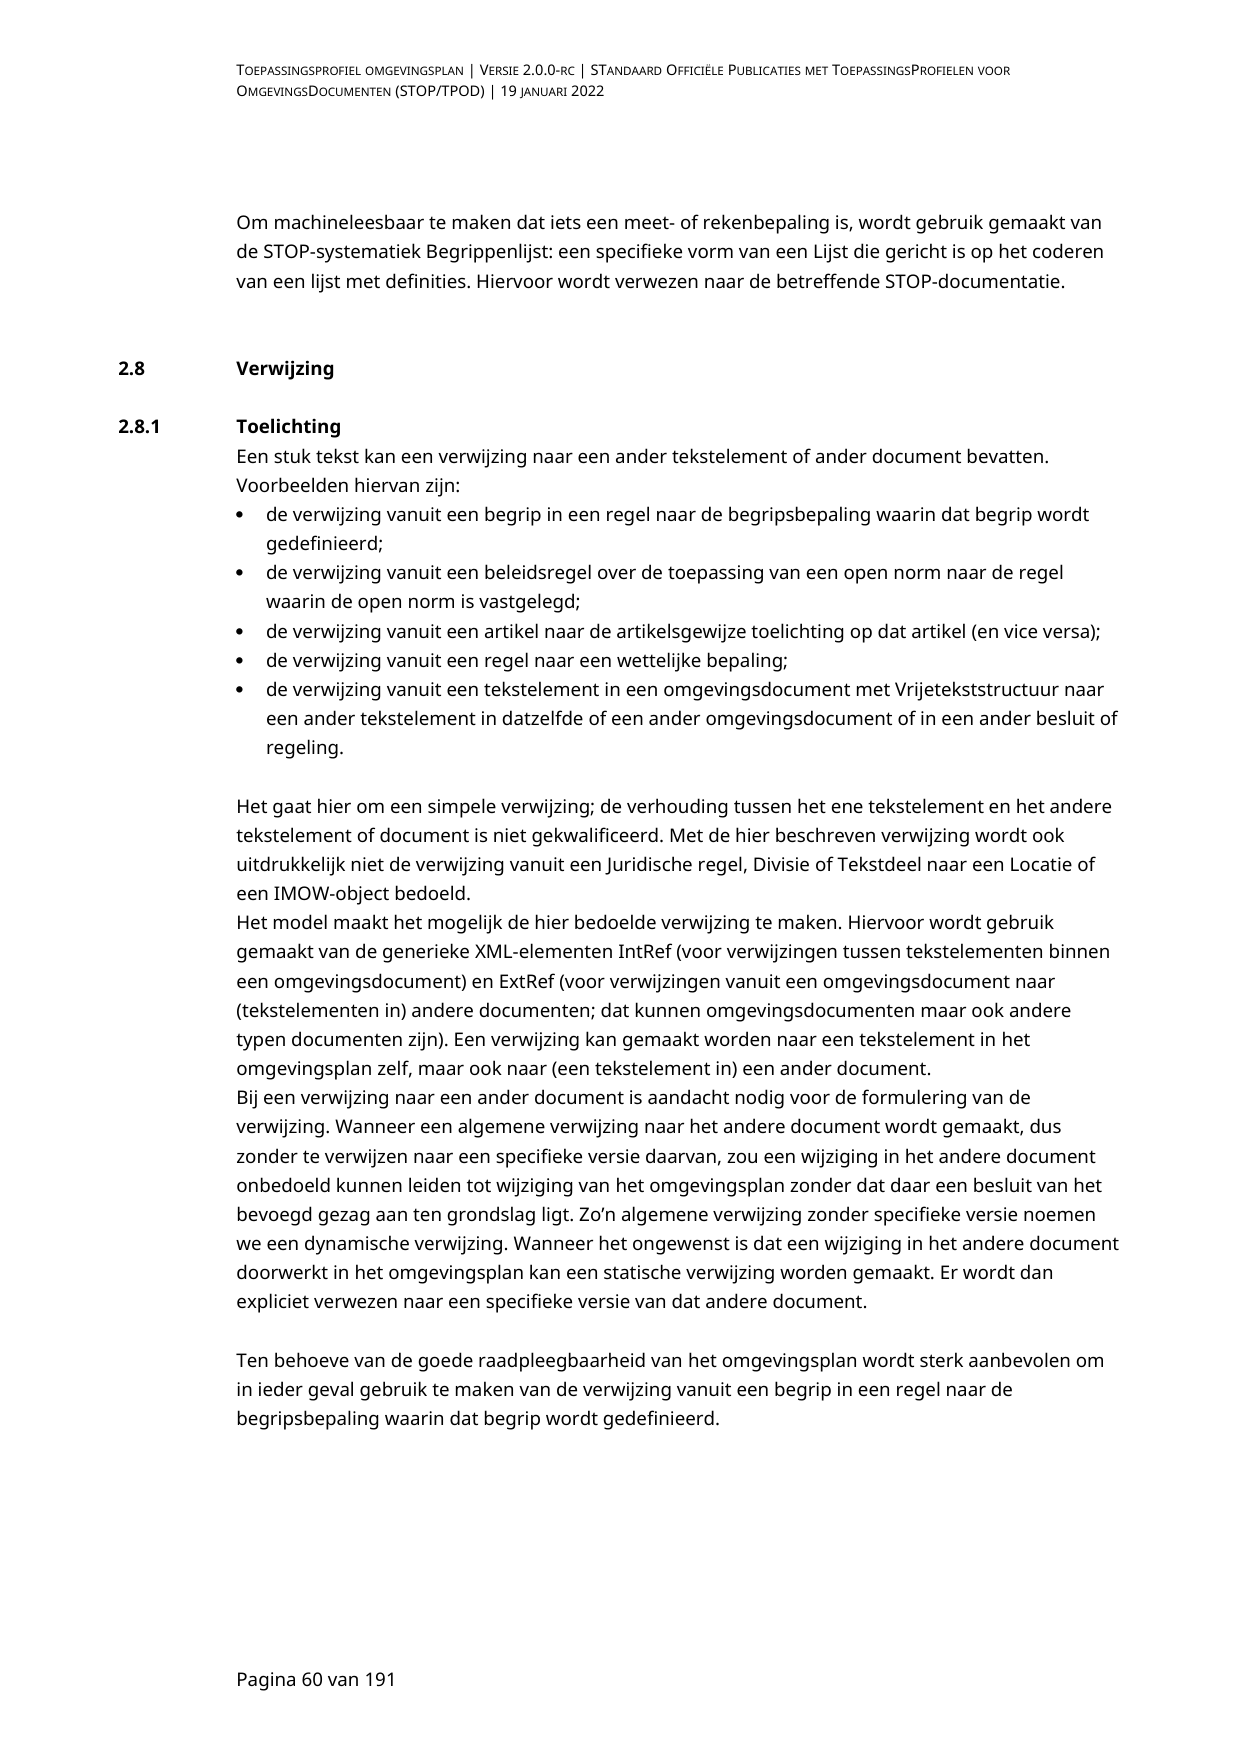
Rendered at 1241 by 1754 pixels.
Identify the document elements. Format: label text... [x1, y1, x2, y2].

text Een stuk tekst kan een verwijzing naar een ander tekstelement of ander document bevatten. Voorbeelden hiervan zijn: [236, 440, 1122, 498]
text Bij een verwijzing naar een ander document is aandacht nodig voor de formulering van de verwijzing. Wanneer een algemene verwijzing naar het andere document wordt gemaakt, dus zonder te verwijzen naar een specifieke versie daarvan, zou een wijziging in het andere document onbedoeld kunnen leiden tot wijziging van het omgevingsplan zonder dat daar een besluit van het bevoegd gezag aan ten grondslag ligt. Zo’n algemene verwijzing zonder specifieke versie noemen we een dynamische verwijzing. Wanneer het ongewenst is dat een wijziging in het andere document doorwerkt in het omgevingsplan kan een statische verwijzing worden gemaakt. Er wordt dan expliciet verwezen naar een specifieke versie van dat andere document. [236, 1081, 1122, 1315]
text de verwijzing vanuit een regel naar een wettelijke bepaling; [236, 644, 1122, 673]
text Ten behoeve van de goede raadpleegbaarheid van het omgevingsplan wordt sterk aanbevolen om in ieder geval gebruik te maken van de verwijzing vanuit een begrip in een regel naar de begripsbepaling waarin dat begrip wordt gedefinieerd. [236, 1344, 1122, 1431]
subtitle Toelichting [118, 411, 1122, 440]
text de verwijzing vanuit een beleidsregel over de toepassing van een open norm naar de regel waarin de open norm is vastgelegd; [236, 556, 1122, 615]
text de verwijzing vanuit een artikel naar de artikelsgewijze toelichting op dat artikel (en vice versa); [236, 615, 1122, 644]
subtitle Verwijzing [118, 352, 1122, 381]
text de verwijzing vanuit een begrip in een regel naar de begripsbepaling waarin dat begrip wordt gedefinieerd; [236, 498, 1122, 556]
text de verwijzing vanuit een tekstelement in een omgevingsdocument met Vrijetekststructuur naar een ander tekstelement in datzelfde of een ander omgevingsdocument of in een ander besluit of regeling. [236, 673, 1122, 761]
text Om machineleesbaar te maken dat iets een meet- of rekenbepaling is, wordt gebruik gemaakt van de STOP-systematiek Begrippenlijst: een specifieke vorm van een Lijst die gericht is op het coderen van een lijst met definities. Hiervoor wordt verwezen naar de betreffende STOP-documentatie. [236, 206, 1122, 294]
text Het gaat hier om een simpele verwijzing; de verhouding tussen het ene tekstelement en het andere tekstelement of document is niet gekwalificeerd. Met de hier beschreven verwijzing wordt ook uitdrukkelijk niet de verwijzing vanuit een Juridische regel, Divisie of Tekstdeel naar een Locatie of een IMOW-object bedoeld. [236, 790, 1122, 906]
text Het model maakt het mogelijk de hier bedoelde verwijzing te maken. Hiervoor wordt gebruik gemaakt van de generieke XML-elementen IntRef (voor verwijzingen tussen tekstelementen binnen een omgevingsdocument) en ExtRef (voor verwijzingen vanuit een omgevingsdocument naar (tekstelementen in) andere documenten; dat kunnen omgevingsdocumenten maar ook andere typen documenten zijn). Een verwijzing kan gemaakt worden naar een tekstelement in het omgevingsplan zelf, maar ook naar (een tekstelement in) een ander document. [236, 906, 1122, 1081]
